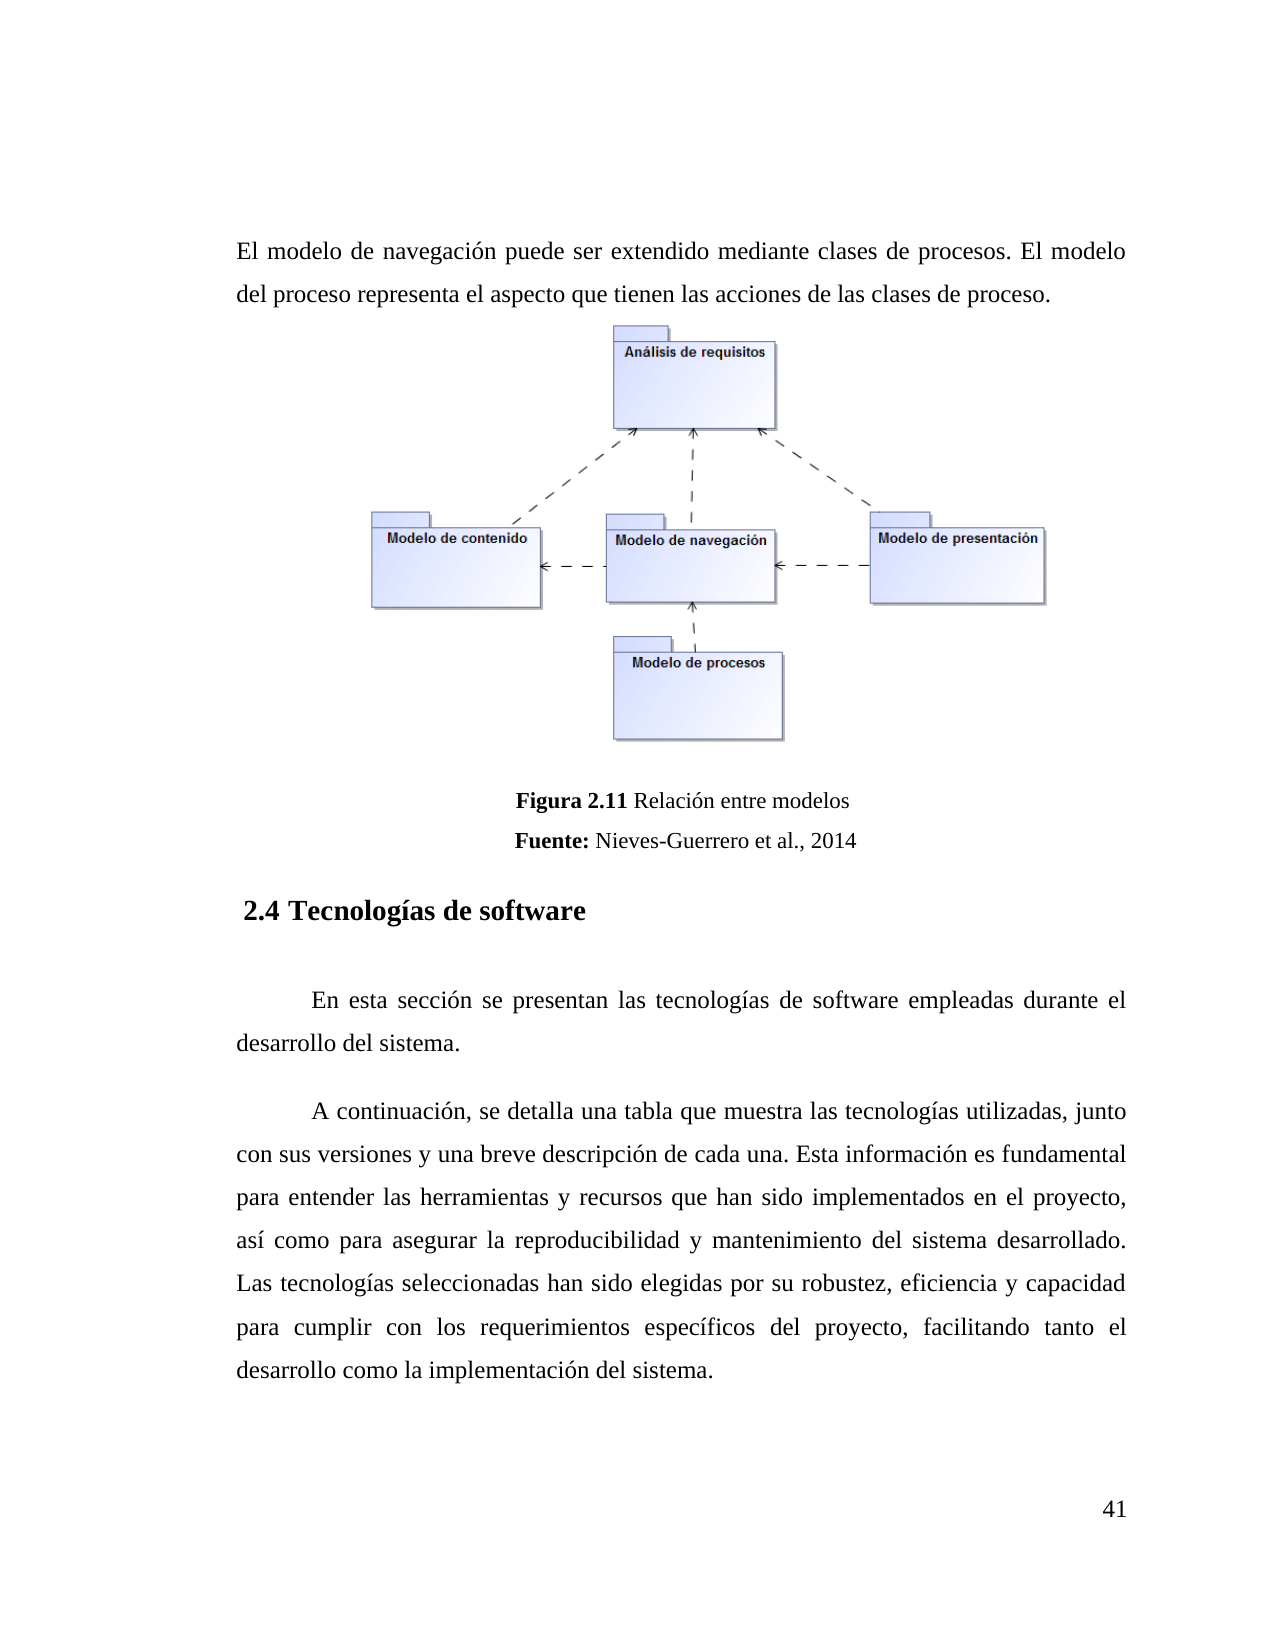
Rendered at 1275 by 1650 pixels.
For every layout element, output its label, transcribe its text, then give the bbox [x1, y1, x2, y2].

text A continuación, se detalla una tabla que muestra las tecnologías utilizadas, junto con sus versiones y una breve descripción de cada una. Esta información es fundamental para entender las herramientas y recursos que han sido implementados en el proyecto, así como para asegurar la reproducibilidad y mantenimiento del sistema desarrollado. Las tecnologías seleccionadas han sido elegidas por su robustez, eficiencia y capacidad para cumplir con los requerimientos específicos del proyecto, facilitando tanto el desarrollo como la implementación del sistema. [236, 1096, 1127, 1383]
picture [364, 316, 1054, 749]
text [236, 236, 1127, 308]
text En esta sección se presentan las tecnologías de software empleadas durante el desarrollo del sistema. [236, 985, 1127, 1057]
